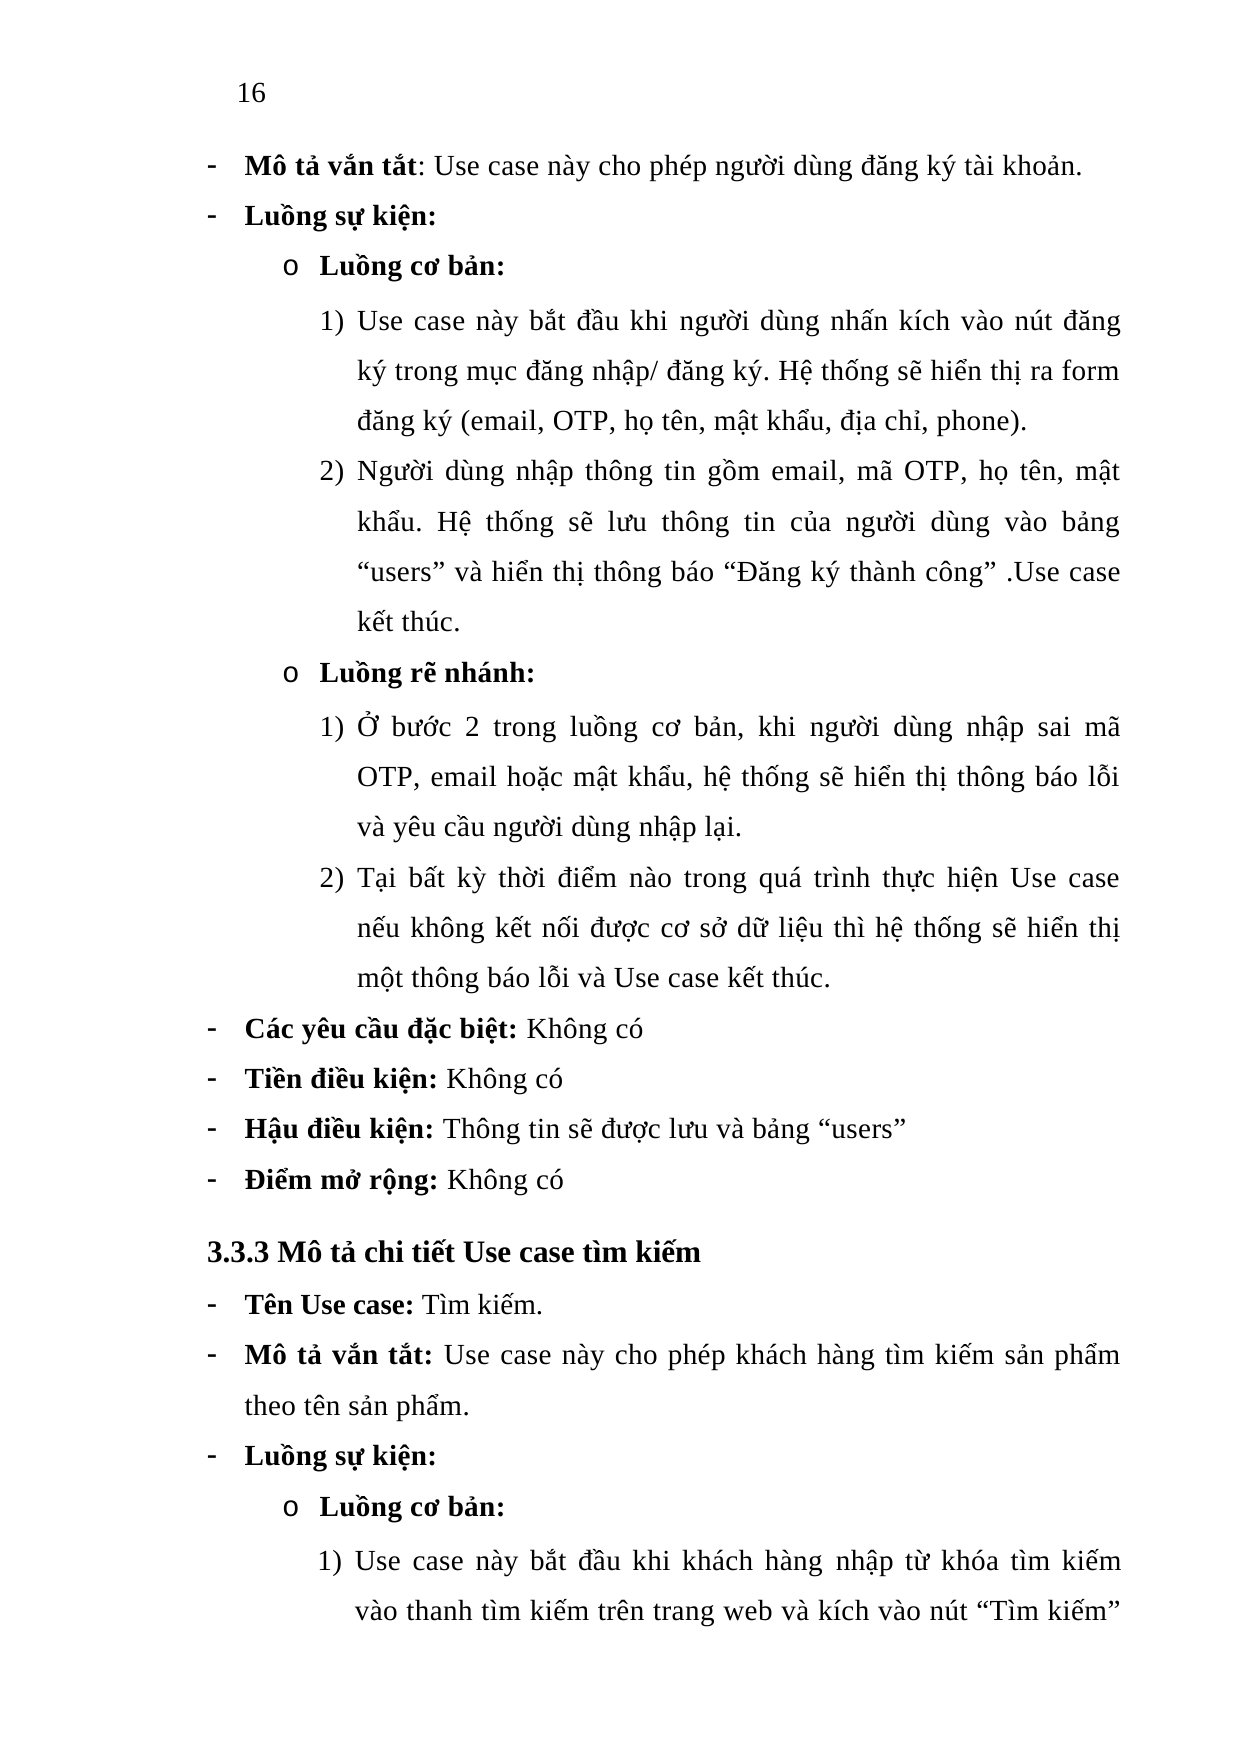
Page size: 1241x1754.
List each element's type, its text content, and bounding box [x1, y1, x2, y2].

list Ở bước 2 trong luồng cơ bản, khi người dùng nhập sai mã OTP, email hoặc mật khẩu, hệ thống sẽ hiển thị thông báo lỗi và yêu cầu người dùng nhập lại. [319, 709, 1122, 843]
list Tiền điều kiện: Không có [207, 1061, 1122, 1095]
list Tên Use case: Tìm kiếm. [207, 1287, 1122, 1321]
list Tại bất kỳ thời điểm nào trong quá trình thực hiện Use case nếu không kết nối được cơ sở dữ liệu thì hệ thống sẽ hiển thị một thông báo lỗi và Use case kết thúc. [319, 860, 1122, 994]
list Mô tả vắn tắt: Use case này cho phép người dùng đăng ký tài khoản. [207, 148, 1122, 181]
list Use case này bắt đầu khi người dùng nhấn kích vào nút đăng ký trong mục đăng nhập/ đăng ký. Hệ thống sẽ hiển thị ra form đăng ký (email, OTP, họ tên, mật khẩu, địa chỉ, phone). [319, 303, 1122, 437]
list Luồng rẽ nhánh: [282, 655, 1122, 691]
list Các yêu cầu đặc biệt: Không có [207, 1011, 1122, 1044]
list Luồng cơ bản: [282, 1489, 1122, 1525]
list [317, 1543, 1122, 1627]
list Người dùng nhập thông tin gồm email, mã OTP, họ tên, mật khẩu. Hệ thống sẽ lưu thông tin của người dùng vào bảng “users” và hiển thị thông báo “Đăng ký thành công” .Use case kết thúc. [319, 453, 1122, 638]
list Luồng sự kiện: [207, 1438, 1122, 1472]
list Luồng cơ bản: [282, 248, 1122, 284]
subtitle 3.3.3 Mô tả chi tiết Use case tìm kiếm [207, 1233, 1122, 1269]
list Điểm mở rộng: Không có [207, 1162, 1122, 1196]
list Luồng sự kiện: [207, 198, 1122, 232]
list Mô tả vắn tắt: Use case này cho phép khách hàng tìm kiếm sản phẩm theo tên sản phẩm. [207, 1337, 1122, 1421]
list Hậu điều kiện: Thông tin sẽ được lưu và bảng “users” [207, 1112, 1122, 1145]
